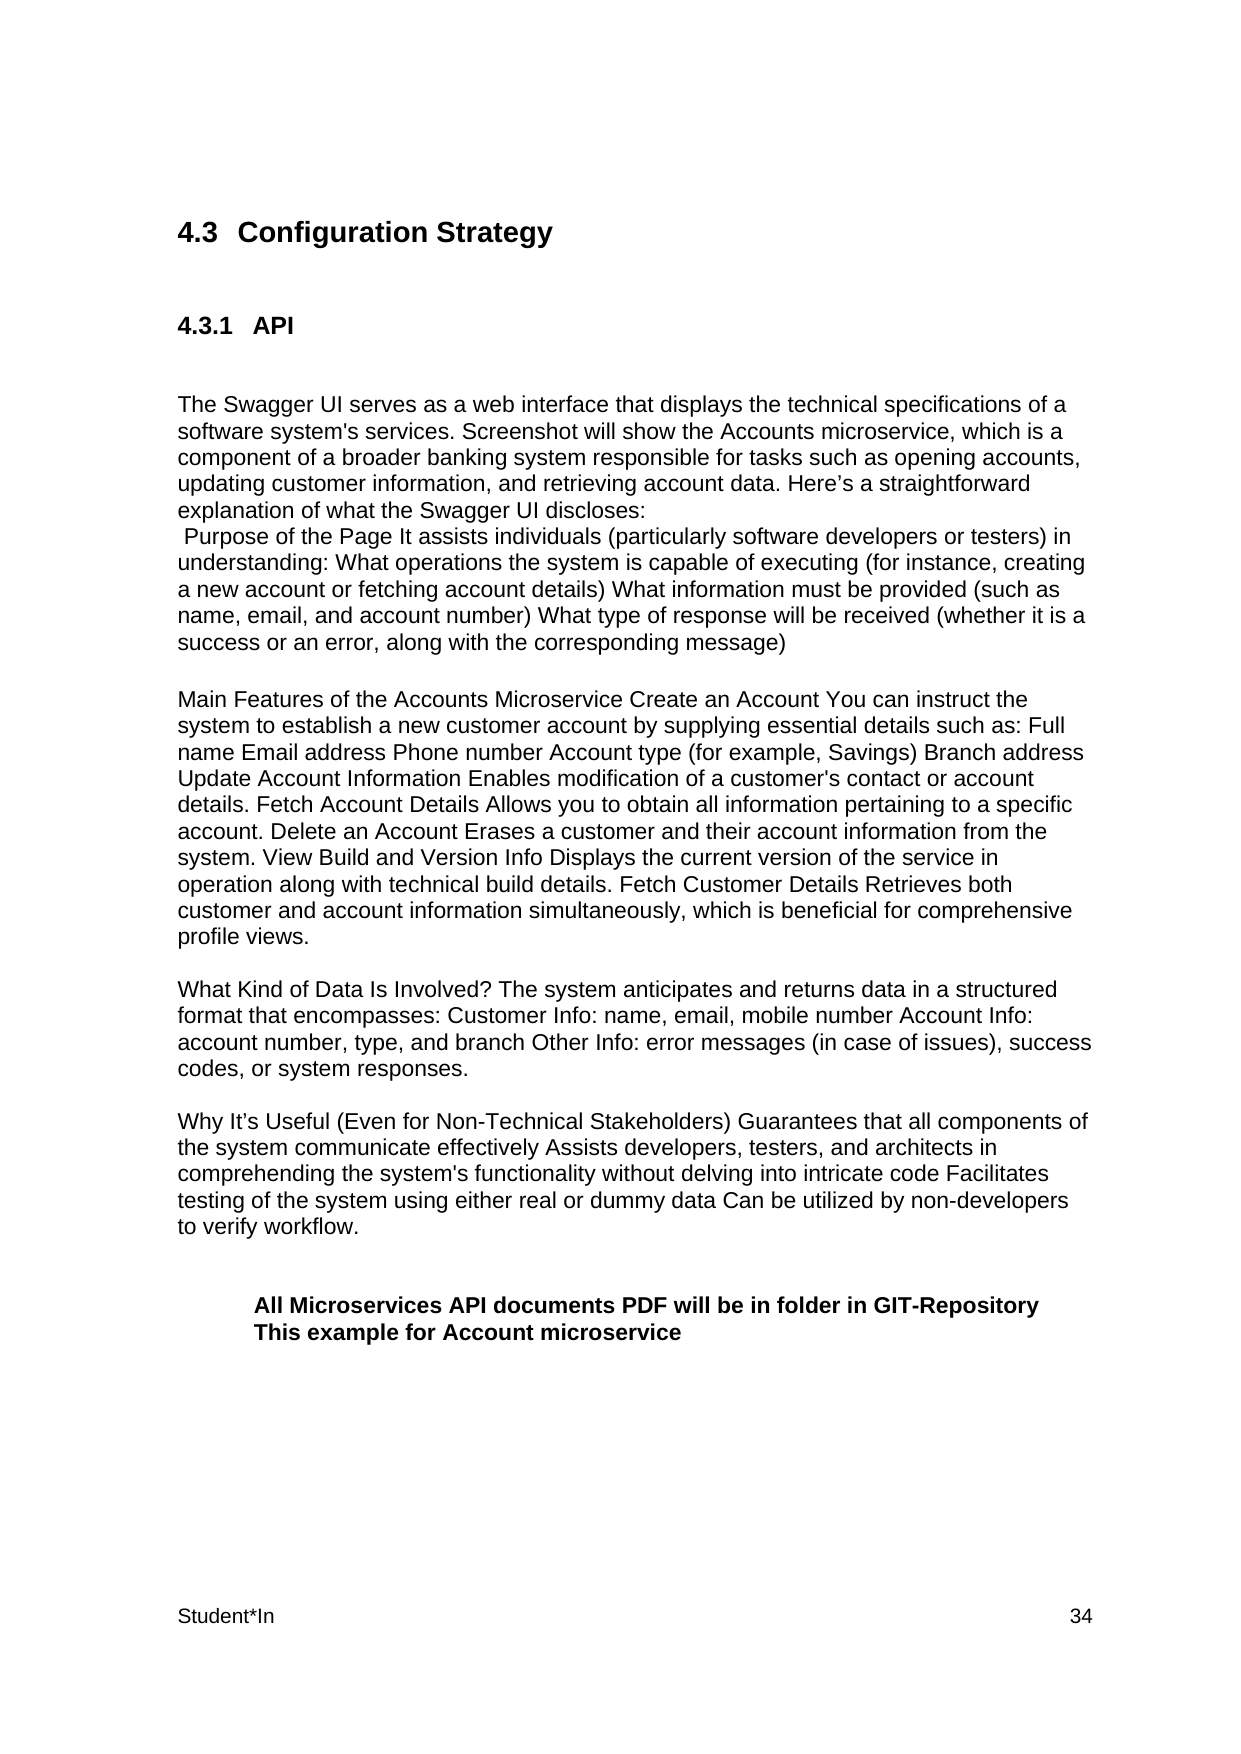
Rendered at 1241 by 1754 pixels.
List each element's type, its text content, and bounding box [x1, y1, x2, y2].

text Why It’s Useful (Even for Non-Technical Stakeholders) Guarantees that all components of the system communicate effectively Assists developers, testers, and architects in comprehending the system's functionality without delving into intricate code Facilitates testing of the system using either real or dummy data Can be utilized by non-developers to verify workflow. [177, 1108, 1092, 1239]
text Purpose of the Page It assists individuals (particularly software developers or testers) in understanding: What operations the system is capable of executing (for instance, creating a new account or fetching account details) What information must be provided (such as name, email, and account number) What type of response will be received (whether it is a success or an error, along with the corresponding message) [177, 523, 1092, 655]
text What Kind of Data Is Involved? The system anticipates and returns data in a structured format that encompasses: Customer Info: name, email, mobile number Account Info: account number, type, and branch Other Info: error messages (in case of issues), success codes, or system responses. [177, 976, 1092, 1081]
text All Microservices API documents PDF will be in folder in GIT-Repository [177, 1292, 1092, 1318]
text Main Features of the Accounts Microservice Create an Account You can instruct the system to establish a new customer account by supplying essential details such as: Full name Email address Phone number Account type (for example, Savings) Branch address Update Account Information Enables modification of a customer's contact or account details. Fetch Account Details Allows you to obtain all information pertaining to a specific account. Delete an Account Erases a customer and their account information from the system. View Build and Version Info Displays the current version of the service in operation along with technical build details. Fetch Customer Details Retrieves both customer and account information simultaneously, which is beneficial for comprehensive profile views. [177, 686, 1092, 949]
text This example for Account microservice [177, 1318, 1092, 1345]
subtitle API [177, 311, 1092, 340]
text The Swagger UI serves as a web interface that displays the technical specifications of a software system's services. Screenshot will show the Accounts microservice, which is a component of a broader banking system responsible for tasks such as opening accounts, updating customer information, and retrieving account data. Here’s a straightforward explanation of what the Swagger UI discloses: [177, 391, 1092, 523]
subtitle Configuration Strategy [177, 215, 1092, 248]
